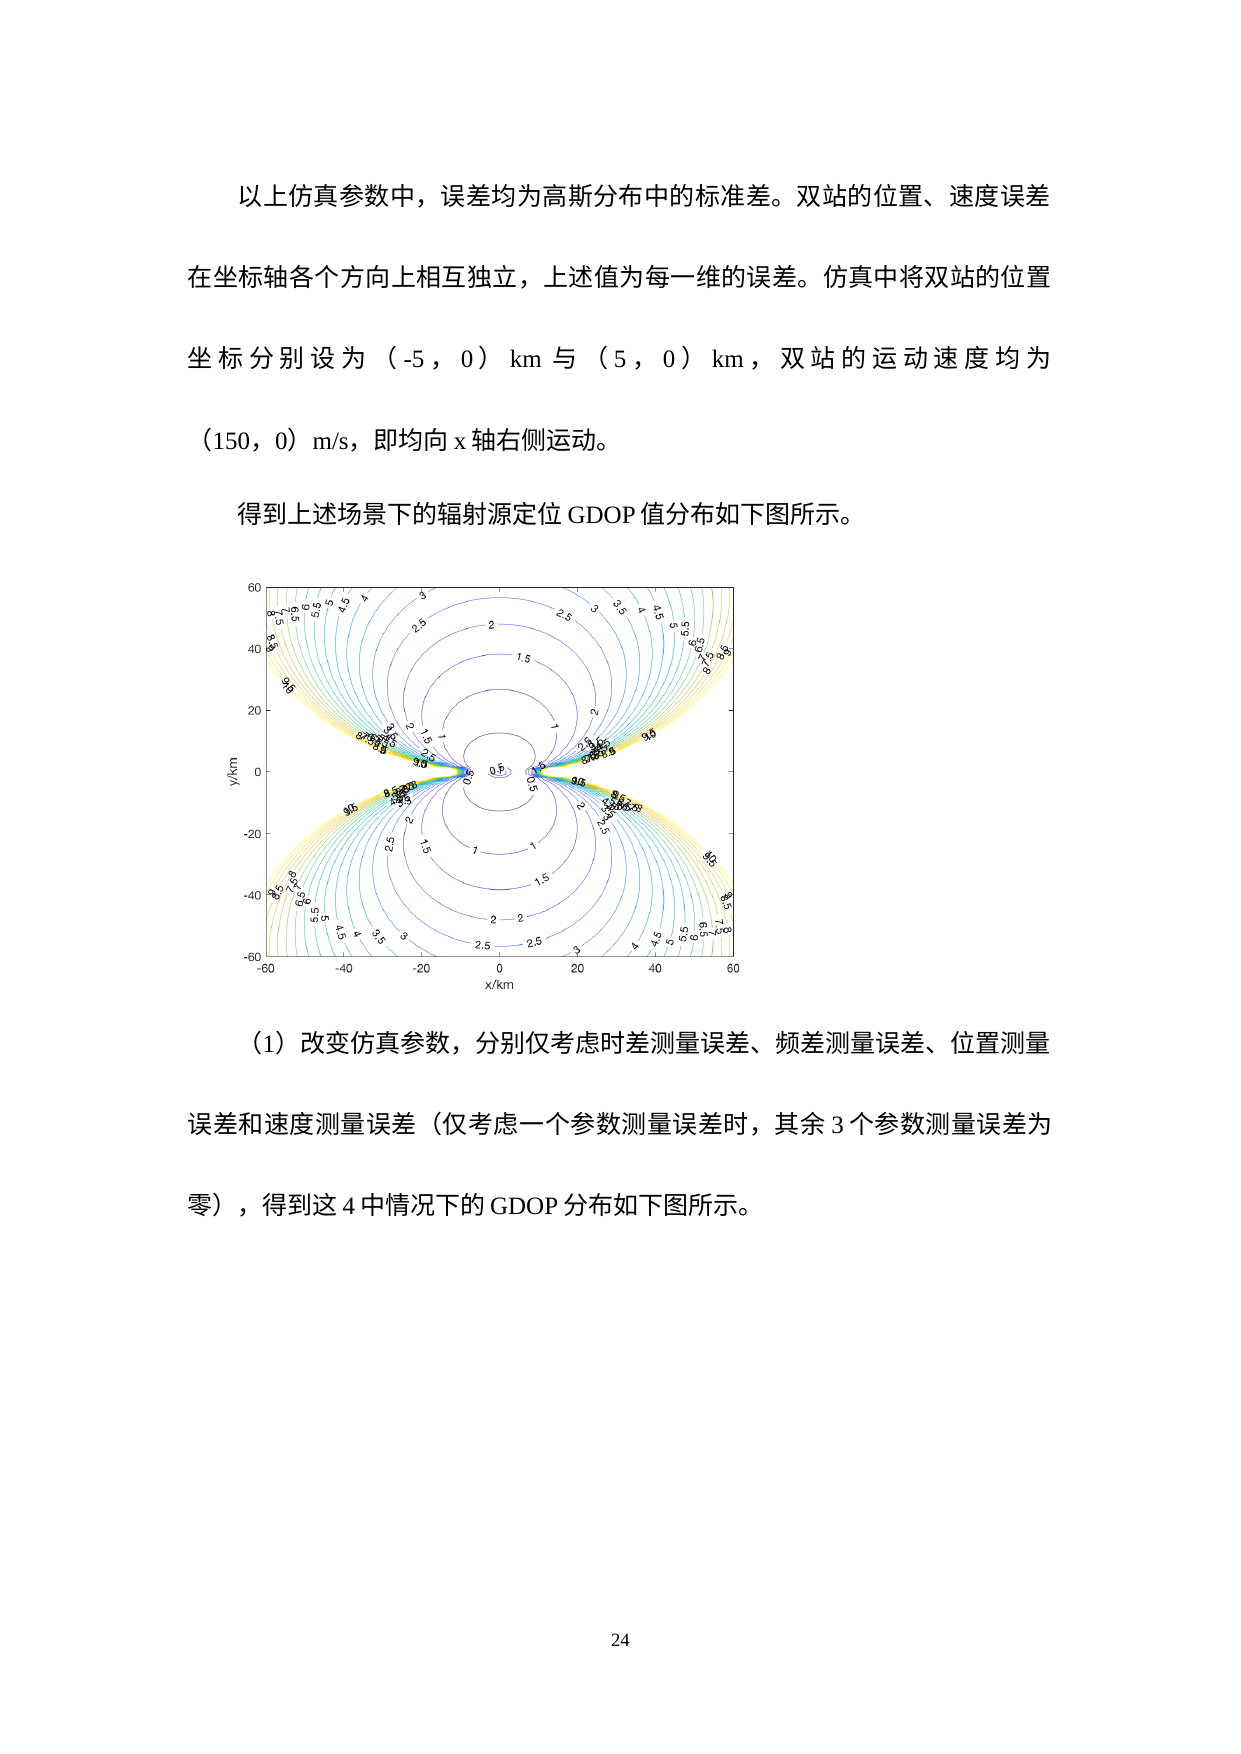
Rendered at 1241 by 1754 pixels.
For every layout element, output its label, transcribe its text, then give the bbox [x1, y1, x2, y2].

text 以上仿真参数中，误差均为高斯分布中的标准差。双站的位置、速度误差在坐标轴各个方向上相互独立，上述值为每一维的误差。仿真中将双站的位置坐标分别设为（-5，0）km与（5，0）km，双站的运动速度均为（150，0）m/s，即均向x轴右侧运动。 [187, 162, 1053, 471]
text 得到上述场景下的辐射源定位GDOP值分布如下图所示。 [187, 480, 1053, 545]
picture [187, 553, 790, 1006]
text （1）改变仿真参数，分别仅考虑时差测量误差、频差测量误差、位置测量误差和速度测量误差（仅考虑一个参数测量误差时，其余3个参数测量误差为零），得到这4中情况下的GDOP分布如下图所示。 [187, 1009, 1053, 1236]
